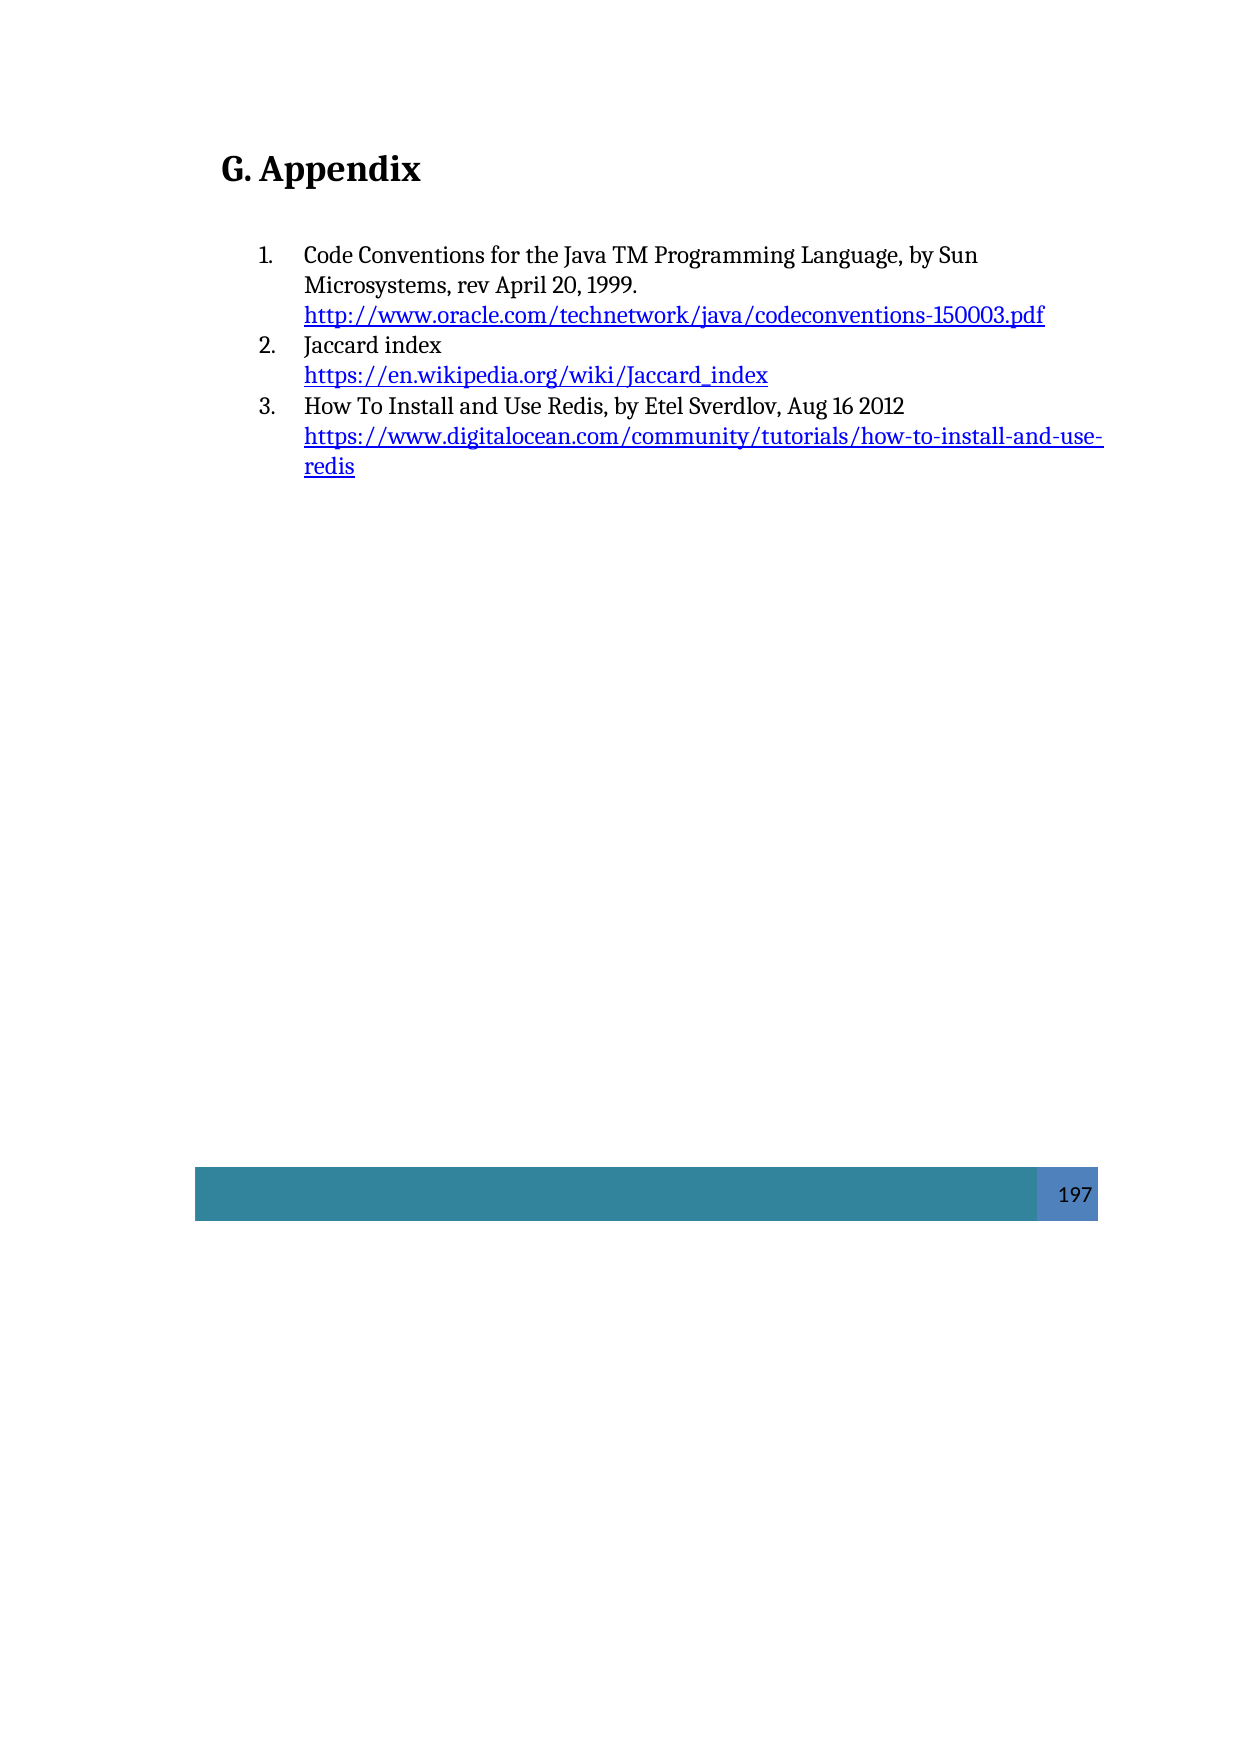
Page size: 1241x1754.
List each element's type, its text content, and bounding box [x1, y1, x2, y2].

list How To Install and Use Redis, by Etel Sverdlov, Aug 16 2012 https://www.digitalocean.com/community/tutorials/how-to-install-and-use-redis [259, 392, 1122, 481]
list Jaccard index [259, 331, 1122, 360]
list https://en.wikipedia.org/wiki/Jaccard_index [304, 361, 1122, 390]
list Code Conventions for the Java TM Programming Language, by Sun Microsystems, rev April 20, 1999. http://www.oracle.com/technetwork/java/codeconventions-150003.pdf [259, 241, 1122, 330]
subtitle Appendix [221, 148, 1122, 191]
